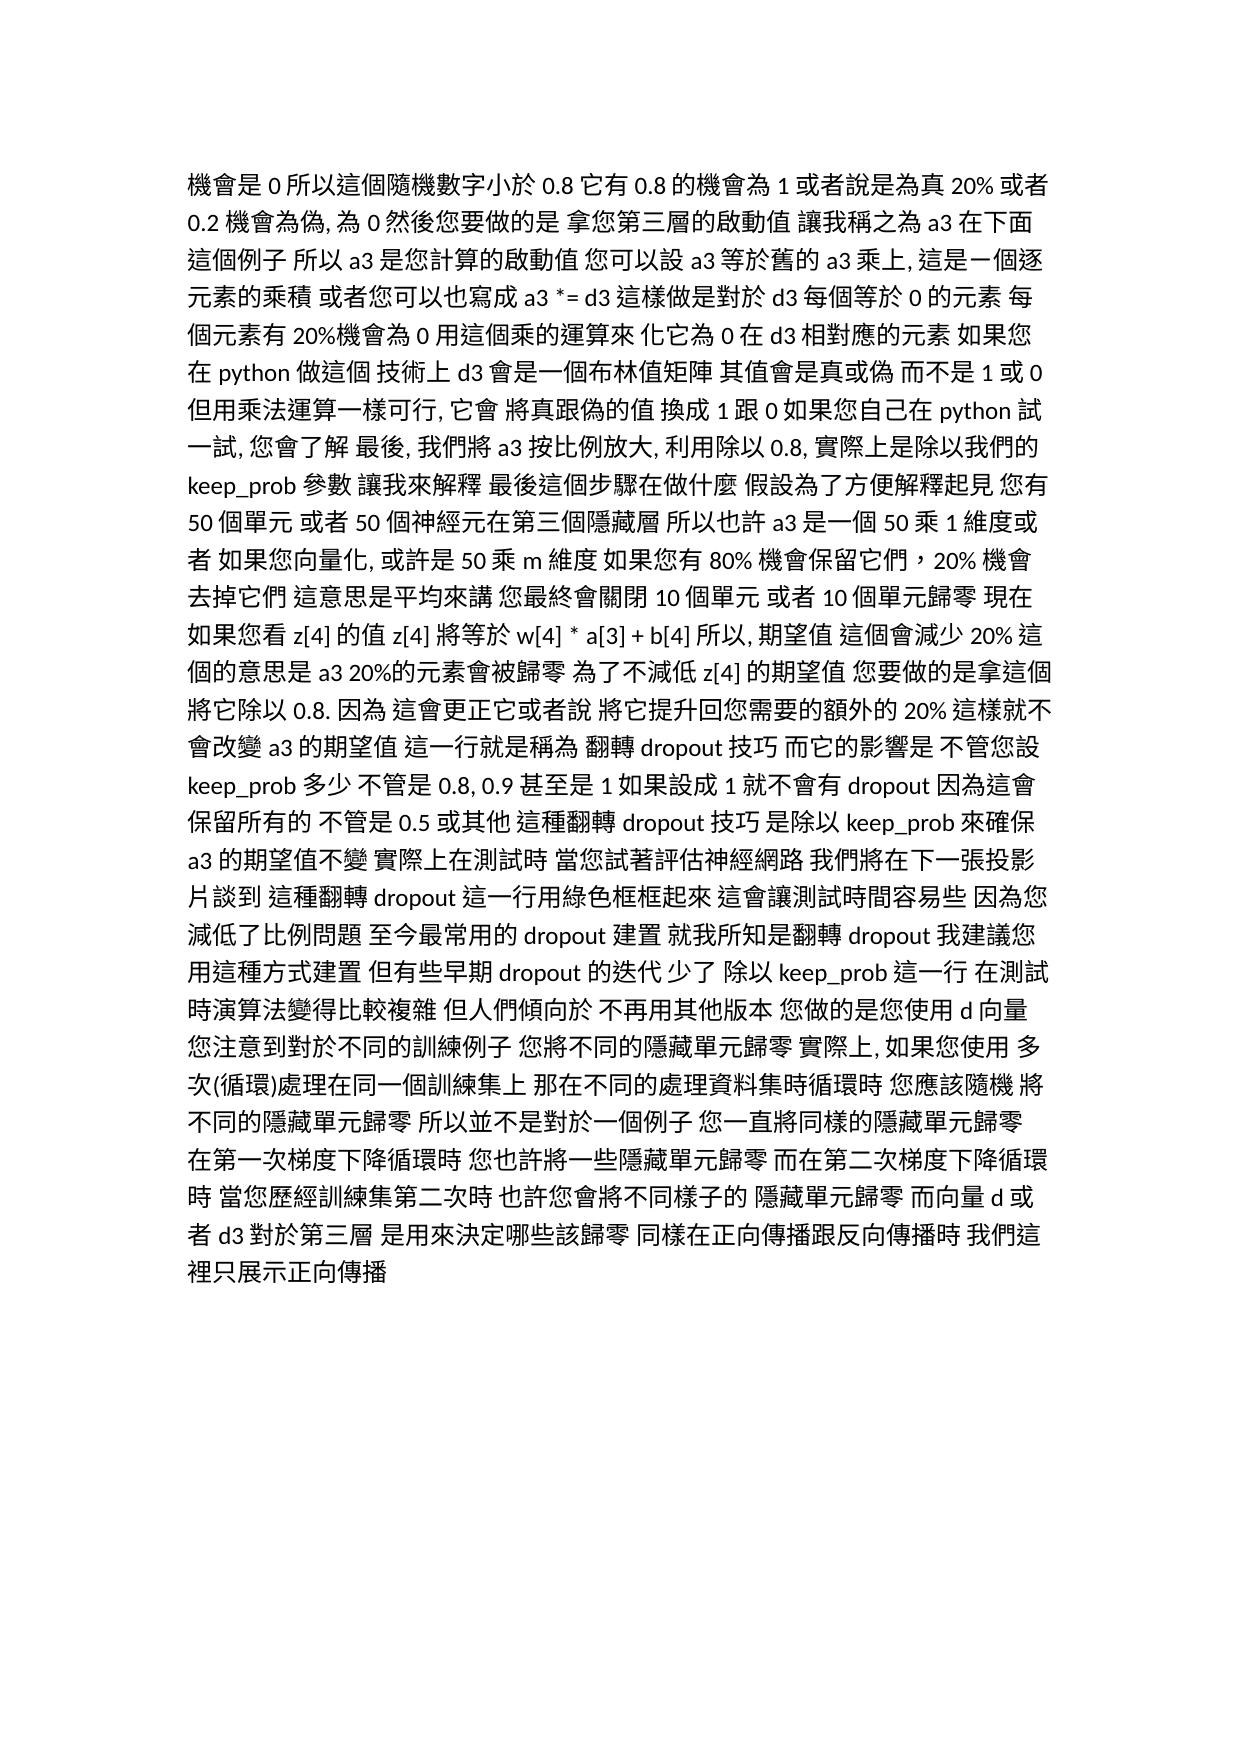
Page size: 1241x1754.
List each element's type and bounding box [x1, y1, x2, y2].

text [187, 164, 1053, 1289]
